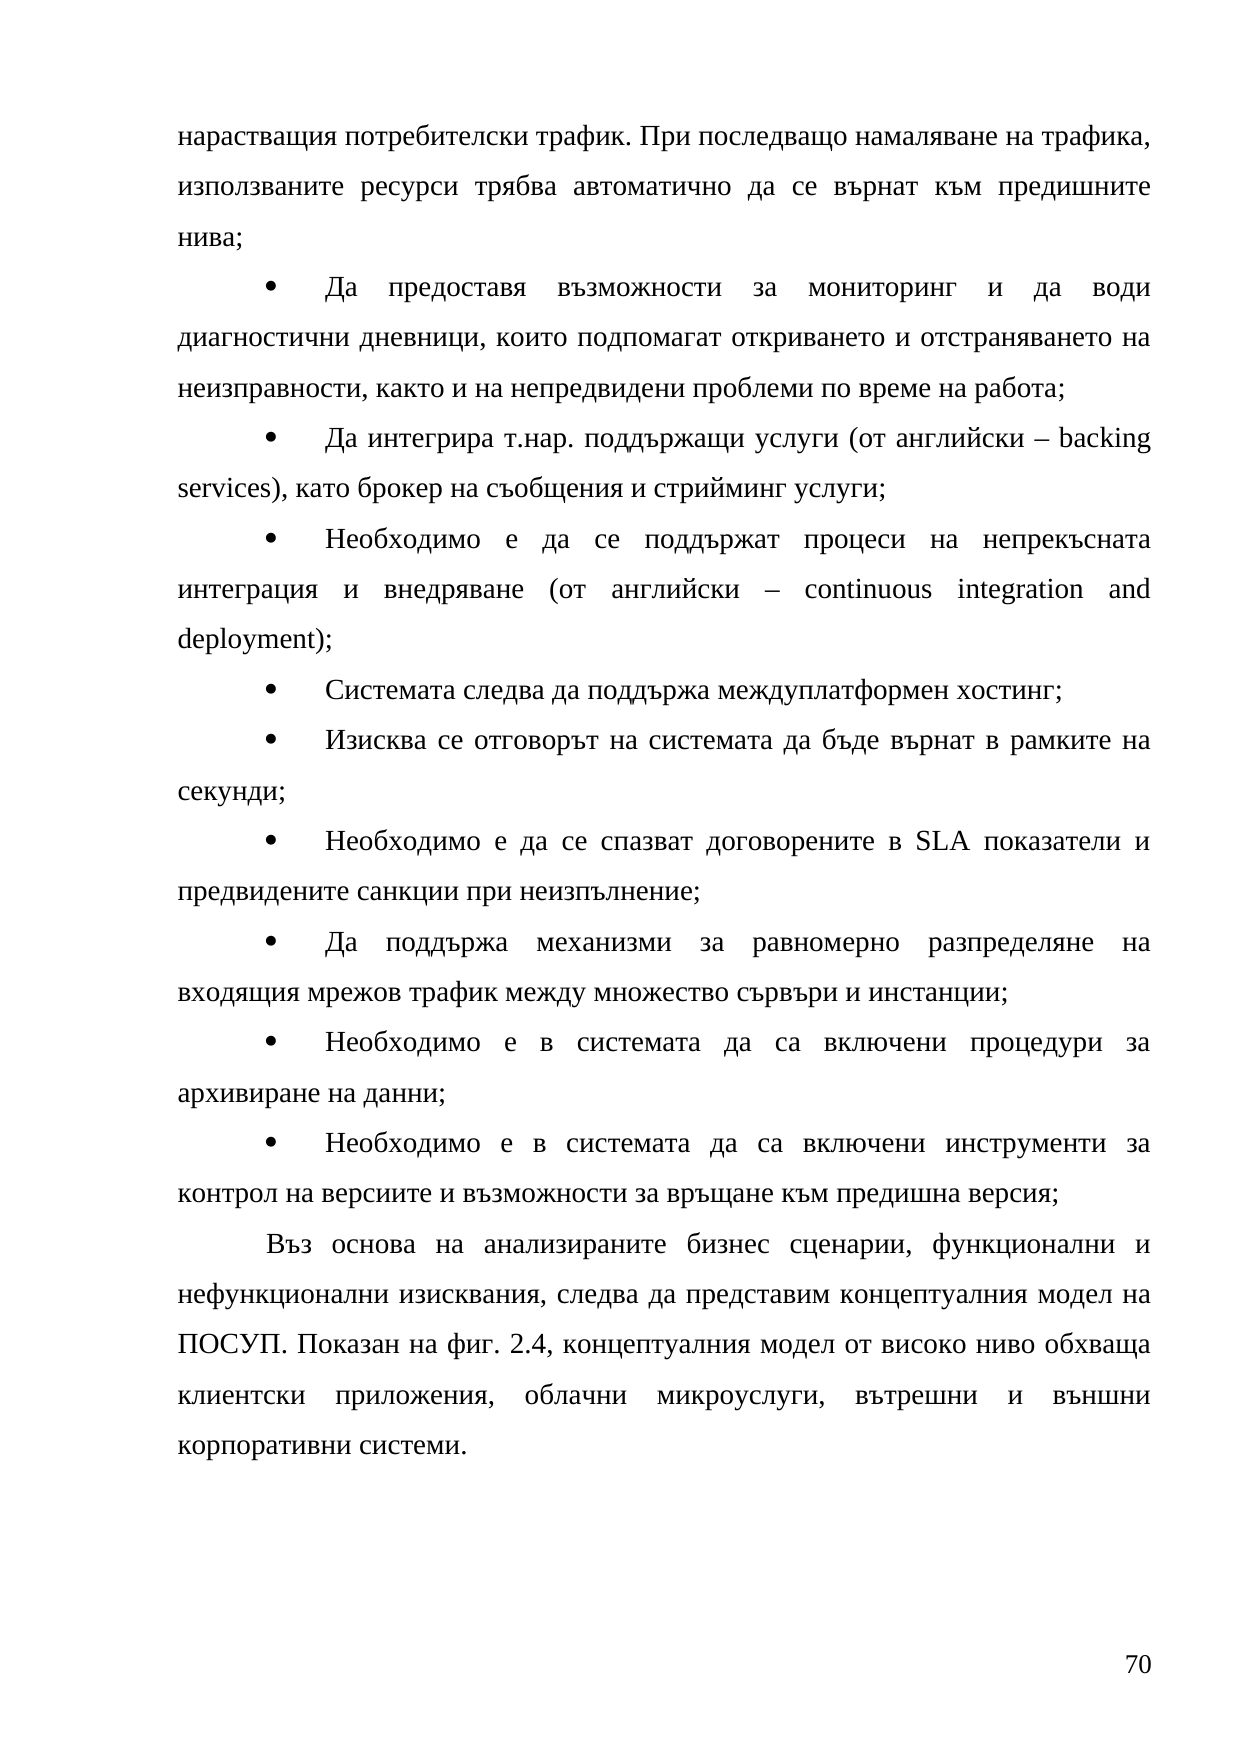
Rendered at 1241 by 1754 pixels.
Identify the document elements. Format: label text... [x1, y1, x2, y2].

text Необходимо е в системата да са включени инструменти за контрол на версиите и възможности за връщане към предишна версия; [177, 1125, 1152, 1209]
text Изисква се отговорът на системата да бъде върнат в рамките на секунди; [177, 722, 1152, 806]
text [177, 118, 1152, 252]
text Необходимо е да се поддържат процеси на непрекъсната интеграция и внедряване (от английски – continuous integration and deployment); [177, 521, 1152, 655]
text Въз основа на анализираните бизнес сценарии, функционални и нефункционални изисквания, следва да представим концептуалния модел на ПОСУП. Показан на фиг. 2.4, концептуалния модел от високо ниво обхваща клиентски приложения, облачни микроуслуги, вътрешни и външни корпоративни системи. [177, 1226, 1152, 1461]
text Да предоставя възможности за мониторинг и да води диагностични дневници, които подпомагат откриването и отстраняването на неизправности, както и на непредвидени проблеми по време на работа; [177, 269, 1152, 403]
text Системата следва да поддържа междуплатформен хостинг; [177, 672, 1152, 706]
text Да интегрира т.нар. поддържащи услуги (от английски – backing services), като брокер на съобщения и стрийминг услуги; [177, 420, 1152, 504]
text Да поддържа механизми за равномерно разпределяне на входящия мрежов трафик между множество сървъри и инстанции; [177, 924, 1152, 1008]
text Необходимо е в системата да са включени процедури за архивиране на данни; [177, 1024, 1152, 1108]
text Необходимо е да се спазват договорените в SLA показатели и предвидените санкции при неизпълнение; [177, 823, 1152, 907]
